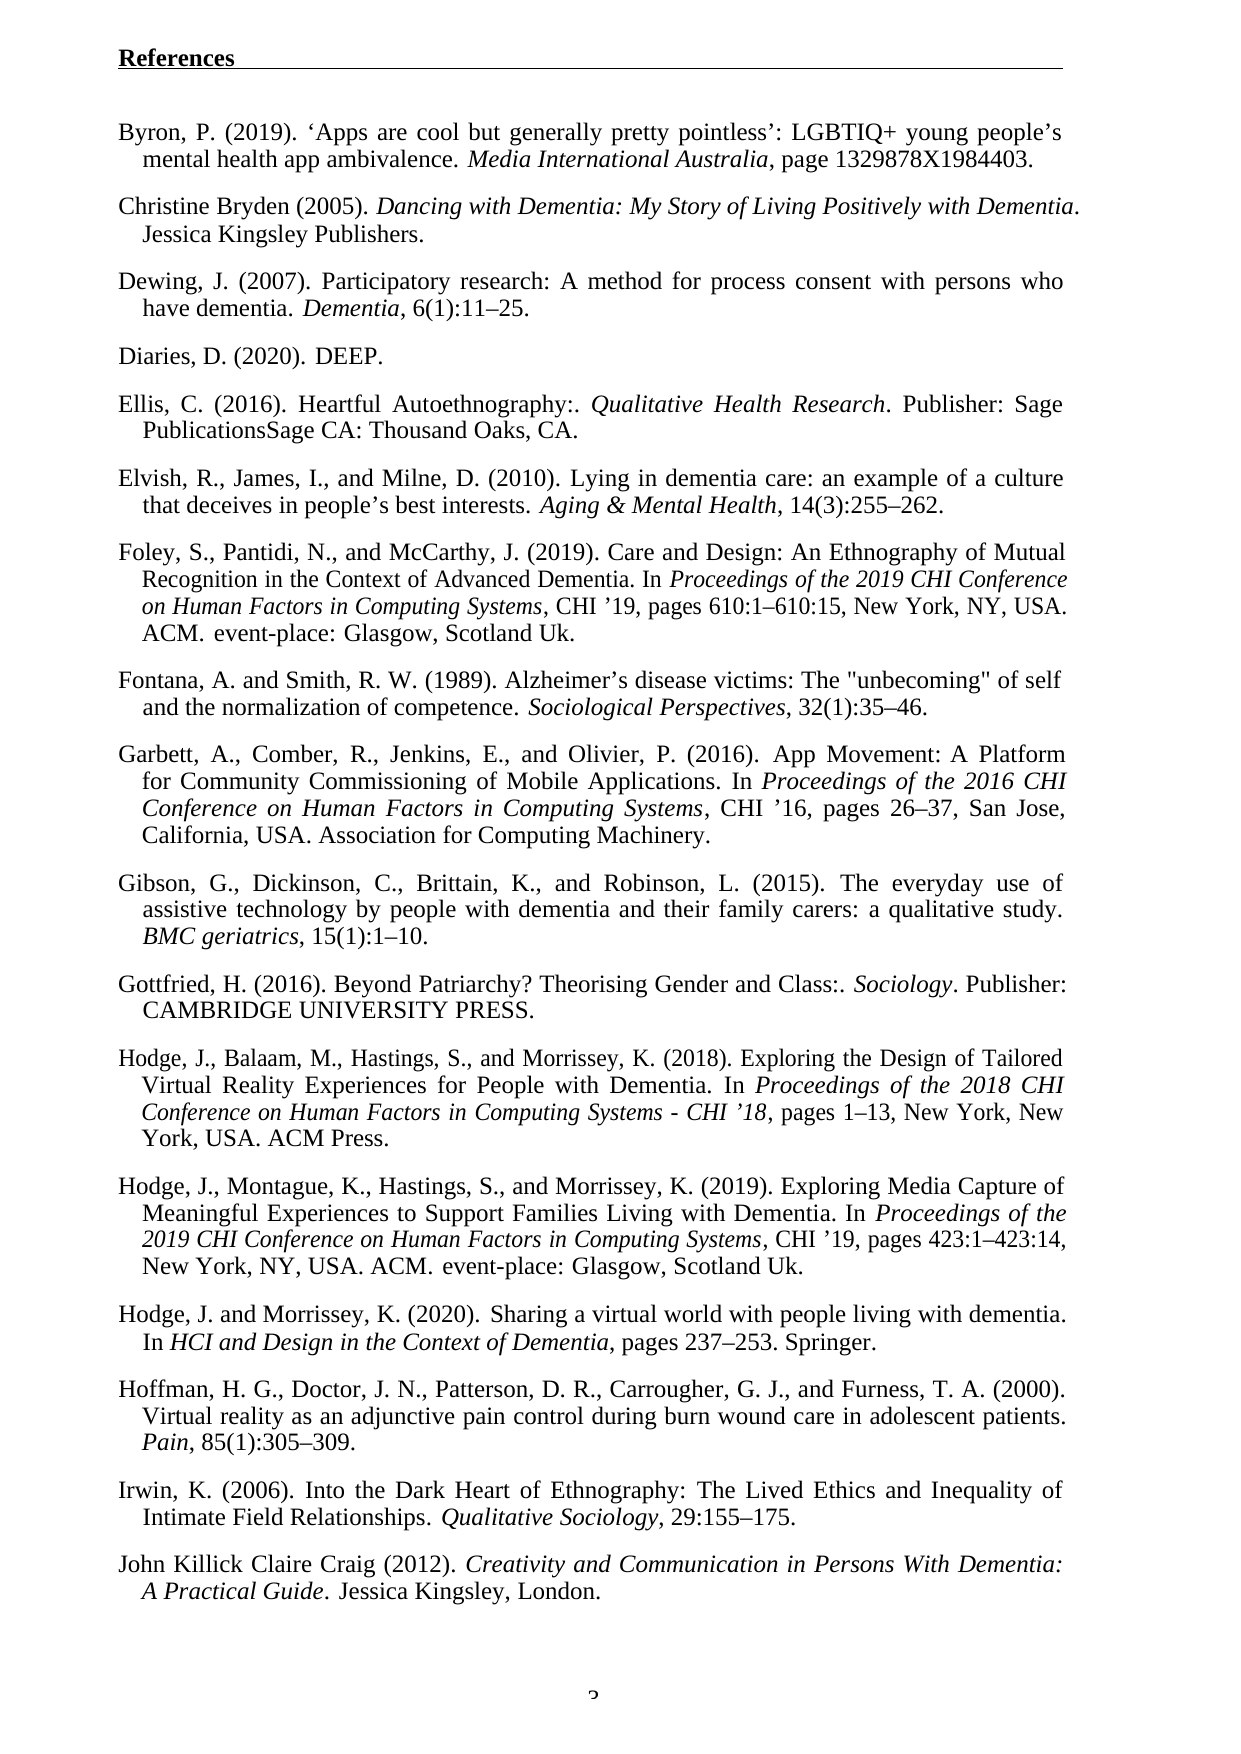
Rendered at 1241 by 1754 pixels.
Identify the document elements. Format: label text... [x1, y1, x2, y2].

text Hodge, J., Balaam, M., Hastings, S., and Morrissey, K. (2018). Exploring the Design of Tailored Virtual Reality Experiences for People with Dementia. In Proceedings of the 2018 CHI Conference on Human Factors in Computing Systems - CHI ’18, pages 1–13, New York, New York, USA. ACM Press. [118, 1045, 1064, 1152]
text Byron, P. (2019). ‘Apps are cool but generally pretty pointless’: LGBTIQ+ young people’s mental health app ambivalence. Media International Australia, page 1329878X1984403. [118, 119, 1063, 173]
text Gottfried, H. (2016). Beyond Patriarchy? Theorising Gender and Class:. Sociology. Publisher: CAMBRIDGE UNIVERSITY PRESS. [118, 971, 1067, 1024]
text Garbett, A., Comber, R., Jenkins, E., and Olivier, P. (2016). App Movement: A Platform for Community Commissioning of Mobile Applications. In Proceedings of the 2016 CHI Conference on Human Factors in Computing Systems, CHI ’16, pages 26–37, San Jose, California, USA. Association for Computing Machinery. [118, 742, 1066, 849]
text In HCI and Design in the Context of Dementia, pages 237–253. Springer. [142, 1328, 1138, 1356]
text Gibson, G., Dickinson, C., Brittain, K., and Robinson, L. (2015). The everyday use of assistive technology by people with dementia and their family carers: a qualitative study. BMC geriatrics, 15(1):1–10. [118, 870, 1063, 950]
text Hodge, J. and Morrissey, K. (2020). Sharing a virtual world with people living with dementia. [118, 1300, 1138, 1328]
text Diaries, D. (2020). DEEP. [118, 341, 1138, 370]
text Fontana, A. and Smith, R. W. (1989). Alzheimer’s disease victims: The "unbecoming" of self and the normalization of competence. Sociological Perspectives, 32(1):35–46. [118, 667, 1063, 721]
text Jessica Kingsley Publishers. [142, 220, 1138, 248]
text Foley, S., Pantidi, N., and McCarthy, J. (2019). Care and Design: An Ethnography of Mutual Recognition in the Context of Advanced Dementia. In Proceedings of the 2019 CHI Conference on Human Factors in Computing Systems, CHI ’19, pages 610:1–610:15, New York, NY, USA. ACM. event-place: Glasgow, Scotland Uk. [118, 539, 1068, 646]
text Hodge, J., Montague, K., Hastings, S., and Morrissey, K. (2019). Exploring Media Capture of Meaningful Experiences to Support Families Living with Dementia. In Proceedings of the 2019 CHI Conference on Human Factors in Computing Systems, CHI ’19, pages 423:1–423:14, New York, NY, USA. ACM. event-place: Glasgow, Scotland Uk. [118, 1173, 1066, 1280]
text Hoffman, H. G., Doctor, J. N., Patterson, D. R., Carrougher, G. J., and Furness, T. A. (2000). Virtual reality as an adjunctive pain control during burn wound care in adolescent patients. Pain, 85(1):305–309. [118, 1376, 1068, 1456]
text Dewing, J. (2007). Participatory research: A method for process consent with persons who have dementia. Dementia, 6(1):11–25. [118, 268, 1063, 322]
text Christine Bryden (2005). Dancing with Dementia: My Story of Living Positively with Dementia. [118, 192, 1138, 220]
text John Killick Claire Craig (2012). Creativity and Communication in Persons With Dementia: A Practical Guide. Jessica Kingsley, London. [118, 1551, 1064, 1605]
text Irwin, K. (2006). Into the Dark Heart of Ethnography: The Lived Ethics and Inequality of Intimate Field Relationships. Qualitative Sociology, 29:155–175. [118, 1477, 1063, 1531]
text Elvish, R., James, I., and Milne, D. (2010). Lying in dementia care: an example of a culture that deceives in people’s best interests. Aging & Mental Health, 14(3):255–262. [118, 465, 1063, 518]
subtitle References [118, 43, 1138, 71]
text Ellis, C. (2016). Heartful Autoethnography:. Qualitative Health Research. Publisher: Sage PublicationsSage CA: Thousand Oaks, CA. [118, 391, 1063, 444]
